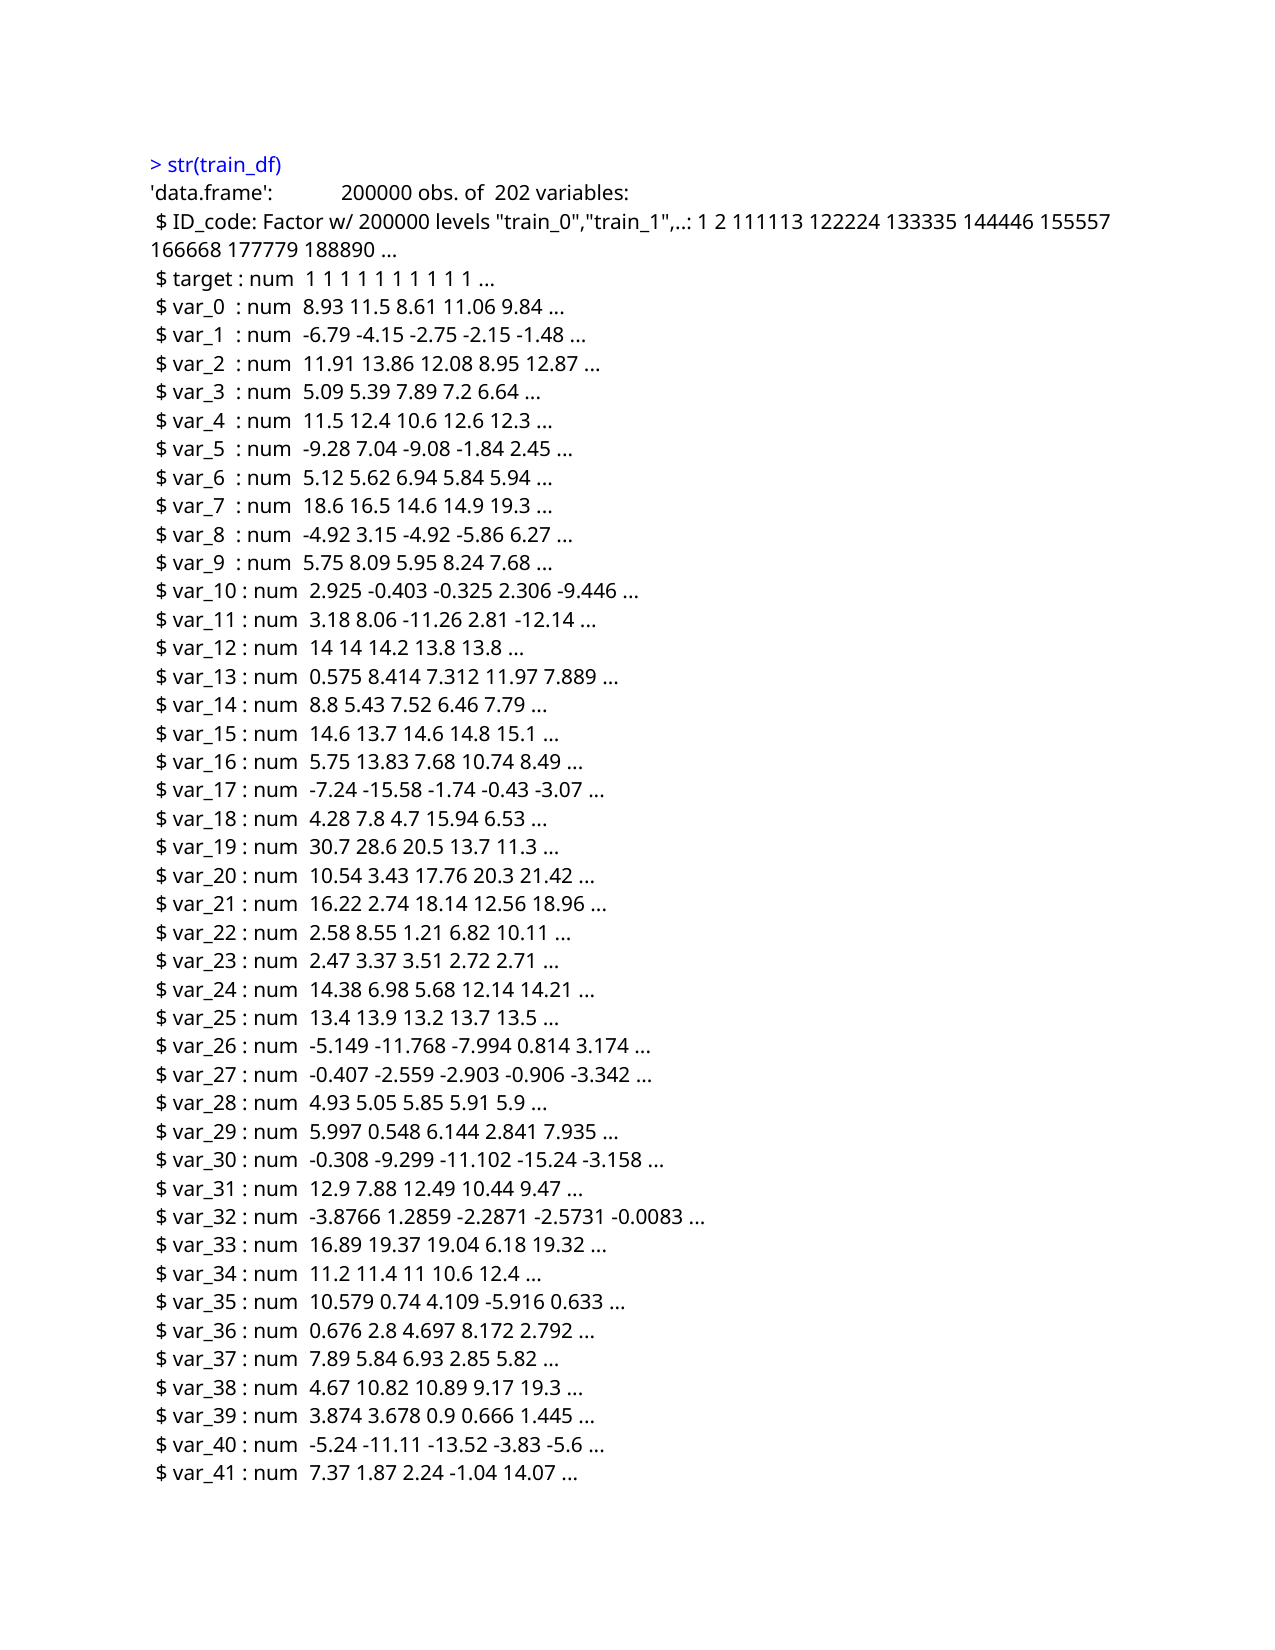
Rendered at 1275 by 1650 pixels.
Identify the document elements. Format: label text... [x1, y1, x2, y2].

text $ var_40 : num -5.24 -11.11 -13.52 -3.83 -5.6 ... [150, 1430, 1125, 1458]
text $ var_34 : num 11.2 11.4 11 10.6 12.4 ... [150, 1259, 1125, 1287]
text $ var_9 : num 5.75 8.09 5.95 8.24 7.68 ... [150, 548, 1125, 577]
text $ var_8 : num -4.92 3.15 -4.92 -5.86 6.27 ... [150, 520, 1125, 548]
text $ var_11 : num 3.18 8.06 -11.26 2.81 -12.14 ... [150, 605, 1125, 633]
text $ var_38 : num 4.67 10.82 10.89 9.17 19.3 ... [150, 1373, 1125, 1401]
text $ var_24 : num 14.38 6.98 5.68 12.14 14.21 ... [150, 975, 1125, 1003]
text $ var_22 : num 2.58 8.55 1.21 6.82 10.11 ... [150, 918, 1125, 946]
text $ var_19 : num 30.7 28.6 20.5 13.7 11.3 ... [150, 832, 1125, 861]
text $ var_2 : num 11.91 13.86 12.08 8.95 12.87 ... [150, 349, 1125, 377]
text $ ID_code: Factor w/ 200000 levels "train_0","train_1",..: 1 2 111113 122224 133335 144446 155557 166668 177779 188890 ... [150, 207, 1125, 264]
text $ target : num 1 1 1 1 1 1 1 1 1 1 ... [150, 264, 1125, 292]
text $ var_1 : num -6.79 -4.15 -2.75 -2.15 -1.48 ... [150, 321, 1125, 349]
text $ var_26 : num -5.149 -11.768 -7.994 0.814 3.174 ... [150, 1032, 1125, 1060]
text $ var_12 : num 14 14 14.2 13.8 13.8 ... [150, 633, 1125, 662]
text $ var_27 : num -0.407 -2.559 -2.903 -0.906 -3.342 ... [150, 1060, 1125, 1088]
text $ var_29 : num 5.997 0.548 6.144 2.841 7.935 ... [150, 1117, 1125, 1145]
text $ var_0 : num 8.93 11.5 8.61 11.06 9.84 ... [150, 292, 1125, 321]
text $ var_13 : num 0.575 8.414 7.312 11.97 7.889 ... [150, 662, 1125, 690]
text $ var_23 : num 2.47 3.37 3.51 2.72 2.71 ... [150, 946, 1125, 975]
text $ var_25 : num 13.4 13.9 13.2 13.7 13.5 ... [150, 1003, 1125, 1032]
text $ var_4 : num 11.5 12.4 10.6 12.6 12.3 ... [150, 406, 1125, 434]
text $ var_6 : num 5.12 5.62 6.94 5.84 5.94 ... [150, 463, 1125, 491]
text $ var_5 : num -9.28 7.04 -9.08 -1.84 2.45 ... [150, 434, 1125, 463]
text $ var_3 : num 5.09 5.39 7.89 7.2 6.64 ... [150, 377, 1125, 406]
text $ var_20 : num 10.54 3.43 17.76 20.3 21.42 ... [150, 861, 1125, 889]
text $ var_15 : num 14.6 13.7 14.6 14.8 15.1 ... [150, 719, 1125, 747]
text $ var_16 : num 5.75 13.83 7.68 10.74 8.49 ... [150, 747, 1125, 776]
text 'data.frame': 200000 obs. of 202 variables: [150, 178, 1125, 207]
text $ var_41 : num 7.37 1.87 2.24 -1.04 14.07 ... [150, 1458, 1125, 1487]
text $ var_28 : num 4.93 5.05 5.85 5.91 5.9 ... [150, 1088, 1125, 1117]
text > str(train_df) [150, 150, 1125, 178]
text $ var_10 : num 2.925 -0.403 -0.325 2.306 -9.446 ... [150, 577, 1125, 605]
text $ var_36 : num 0.676 2.8 4.697 8.172 2.792 ... [150, 1316, 1125, 1344]
text $ var_32 : num -3.8766 1.2859 -2.2871 -2.5731 -0.0083 ... [150, 1202, 1125, 1231]
text $ var_39 : num 3.874 3.678 0.9 0.666 1.445 ... [150, 1401, 1125, 1430]
text $ var_18 : num 4.28 7.8 4.7 15.94 6.53 ... [150, 804, 1125, 832]
text $ var_35 : num 10.579 0.74 4.109 -5.916 0.633 ... [150, 1287, 1125, 1316]
text $ var_30 : num -0.308 -9.299 -11.102 -15.24 -3.158 ... [150, 1145, 1125, 1174]
text $ var_7 : num 18.6 16.5 14.6 14.9 19.3 ... [150, 491, 1125, 520]
text $ var_31 : num 12.9 7.88 12.49 10.44 9.47 ... [150, 1174, 1125, 1202]
text $ var_21 : num 16.22 2.74 18.14 12.56 18.96 ... [150, 889, 1125, 918]
text $ var_33 : num 16.89 19.37 19.04 6.18 19.32 ... [150, 1231, 1125, 1259]
text $ var_37 : num 7.89 5.84 6.93 2.85 5.82 ... [150, 1344, 1125, 1373]
text $ var_17 : num -7.24 -15.58 -1.74 -0.43 -3.07 ... [150, 776, 1125, 804]
text $ var_14 : num 8.8 5.43 7.52 6.46 7.79 ... [150, 690, 1125, 719]
